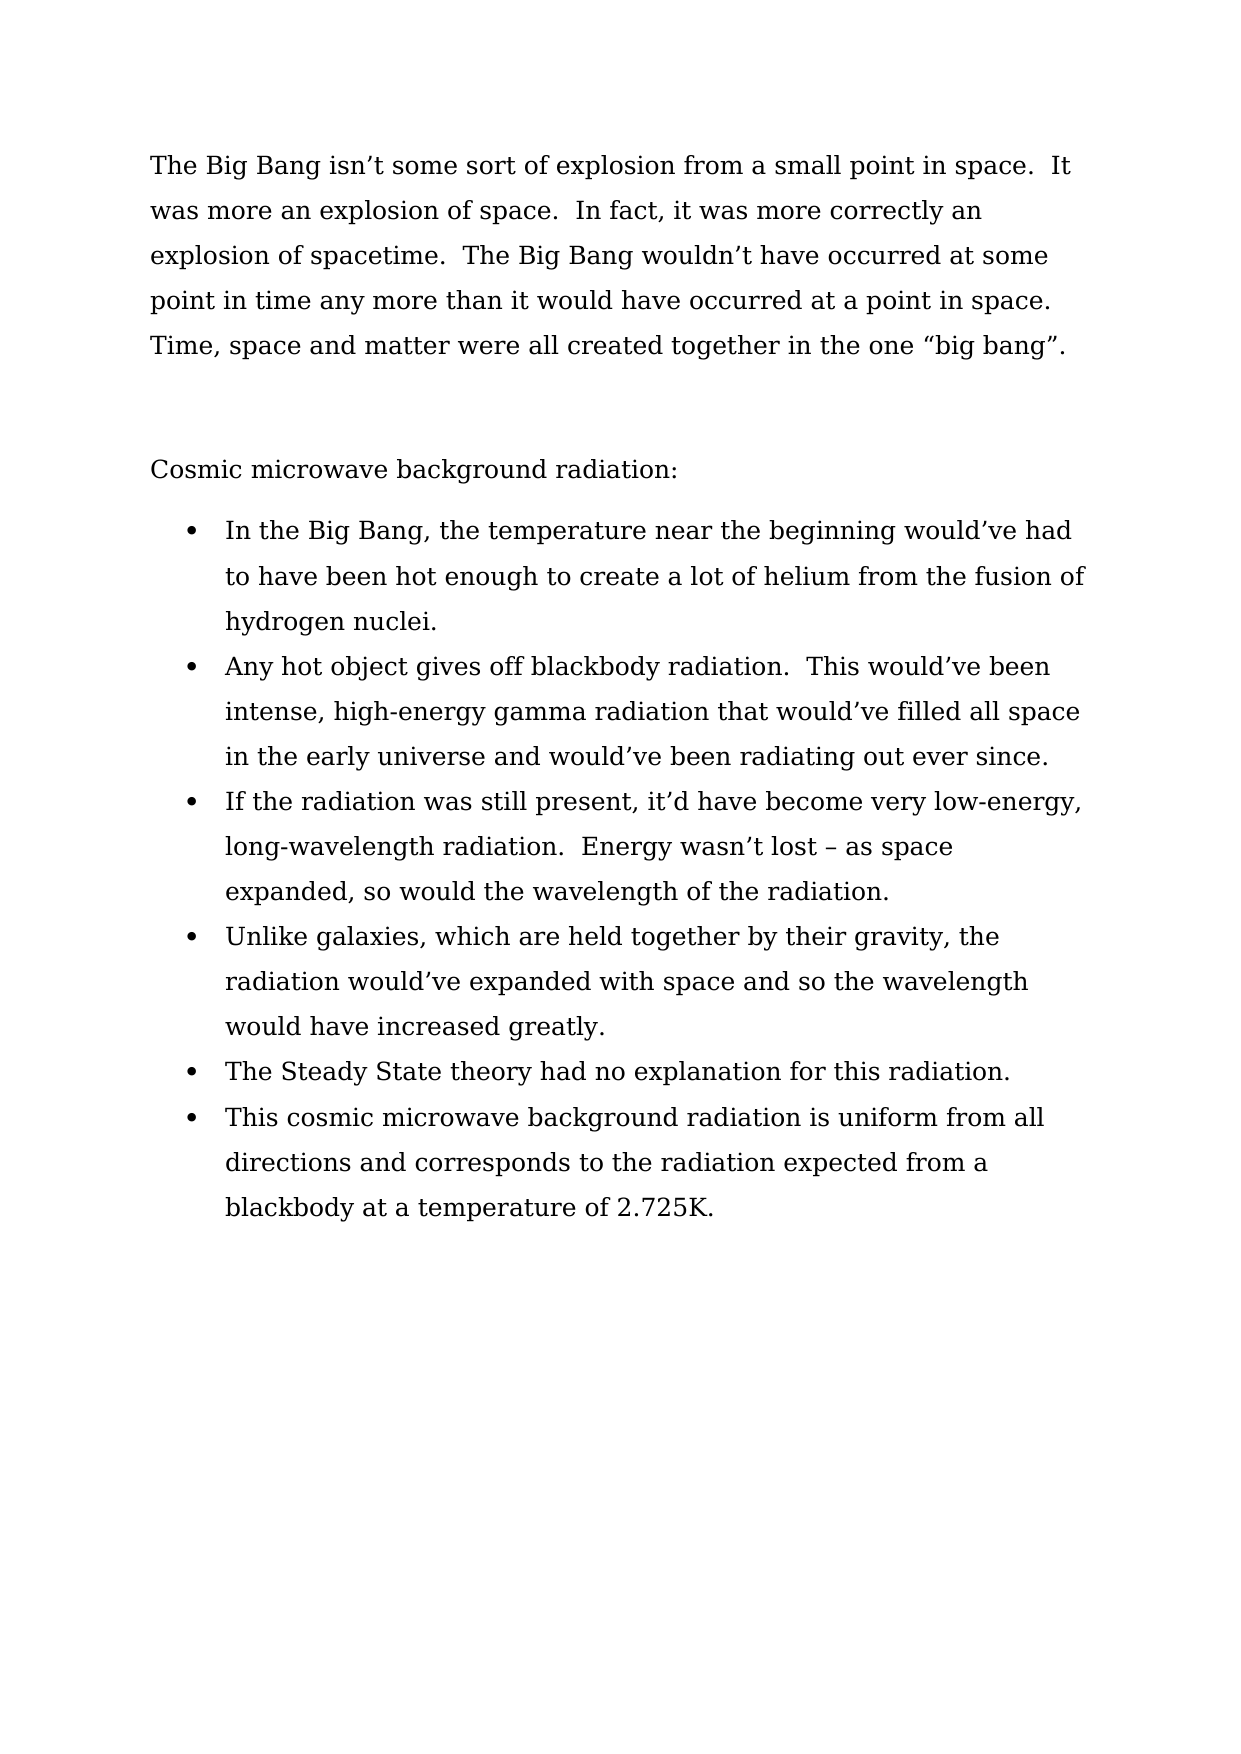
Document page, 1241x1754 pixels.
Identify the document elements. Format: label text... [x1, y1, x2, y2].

list The Steady State theory had no explanation for this radiation. [187, 1056, 1090, 1086]
list In the Big Bang, the temperature near the beginning would’ve had to have been hot enough to create a lot of helium from the fusion of hydrogen nuclei. [187, 515, 1090, 635]
text The Big Bang isn’t some sort of explosion from a small point in space. It was more an explosion of space. In fact, it was more correctly an explosion of spacetime. The Big Bang wouldn’t have occurred at some point in time any more than it would have occurred at a point in space. Time, space and matter were all created together in the one “big bang”. [150, 150, 1090, 360]
text Cosmic microwave background radiation: [150, 453, 1090, 483]
list Unlike galaxies, which are held together by their gravity, the radiation would’ve expanded with space and so the wavelength would have increased greatly. [187, 921, 1090, 1041]
list If the radiation was still present, it’d have become very low-energy, long-wavelength radiation. Energy wasn’t lost – as space expanded, so would the wavelength of the radiation. [187, 785, 1090, 906]
list Any hot object gives off blackbody radiation. This would’ve been intense, high-energy gamma radiation that would’ve filled all space in the early universe and would’ve been radiating out ever since. [187, 650, 1090, 770]
list This cosmic microwave background radiation is uniform from all directions and corresponds to the radiation expected from a blackbody at a temperature of 2.725K. [187, 1101, 1090, 1221]
